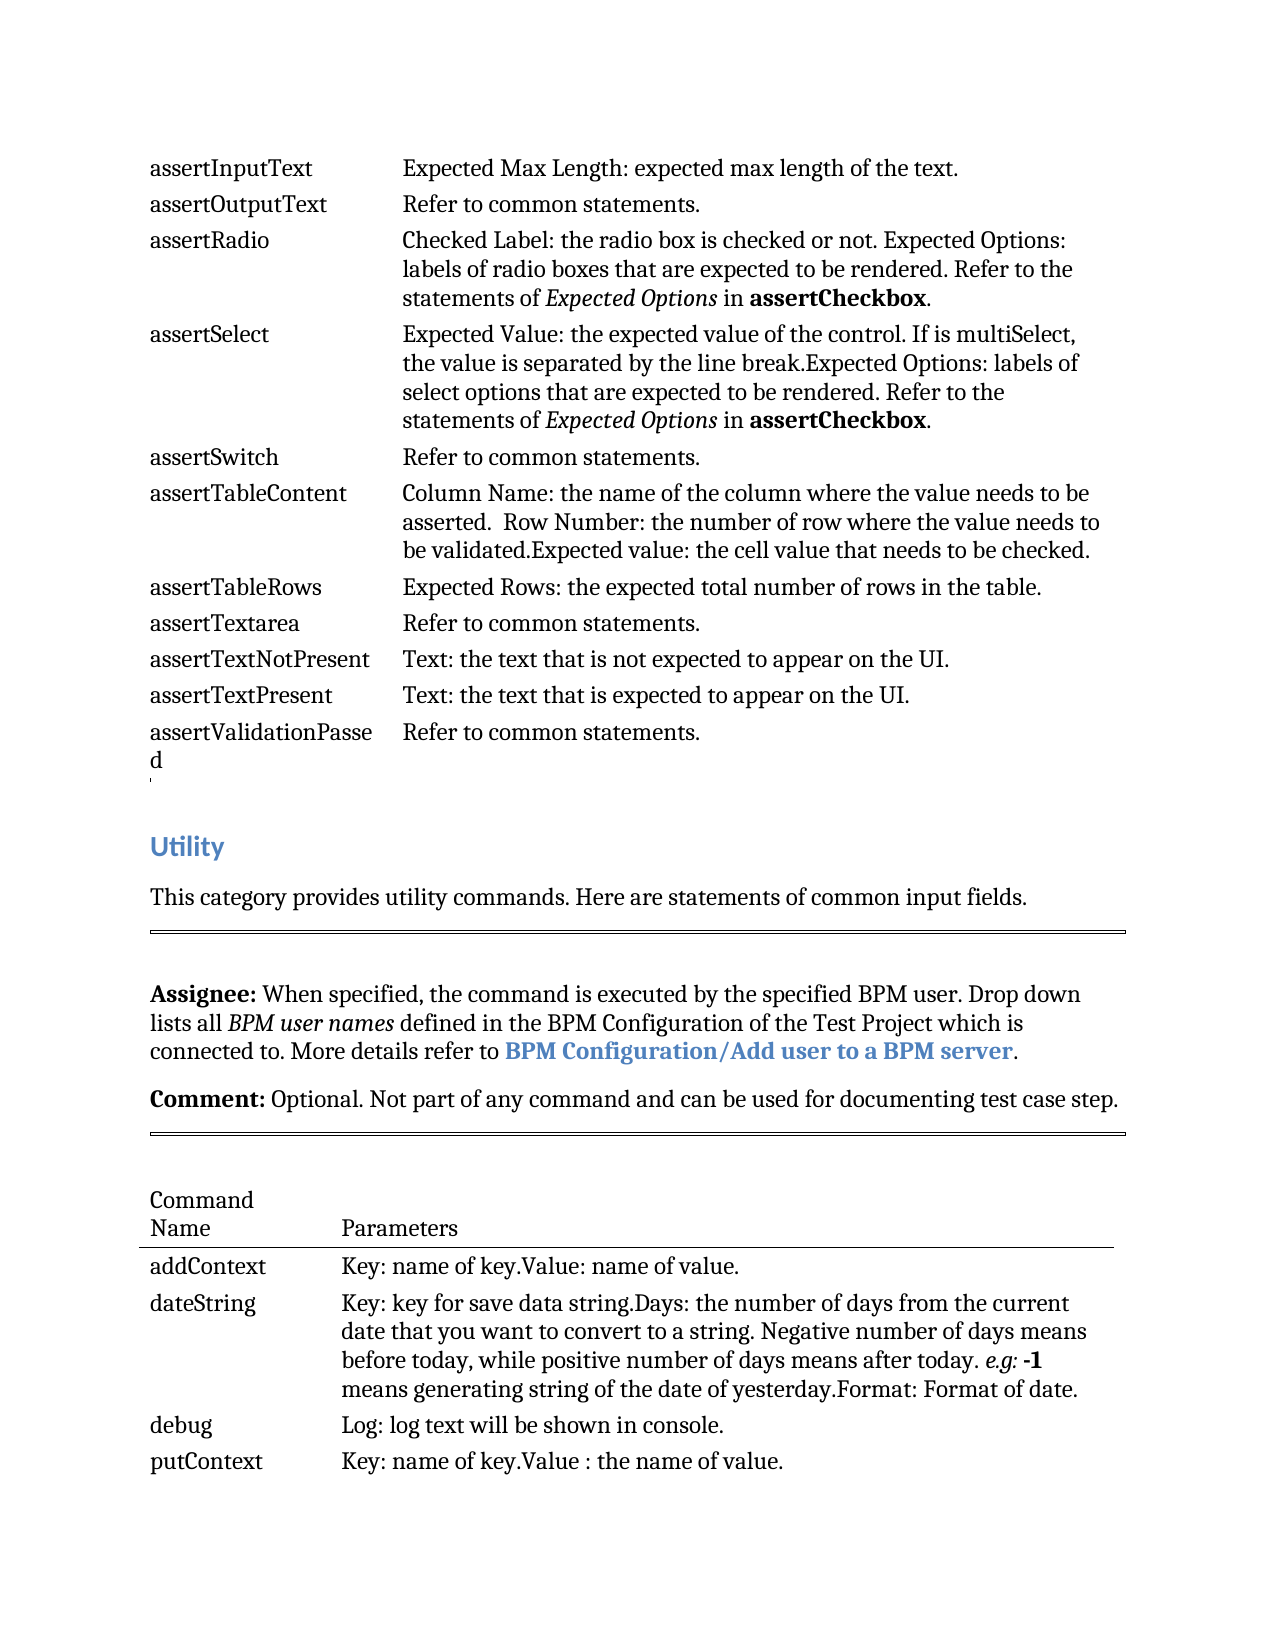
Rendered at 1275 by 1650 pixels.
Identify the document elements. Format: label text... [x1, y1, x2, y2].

table_cell Expected Value: the expected value of the control. If is multiSelect, the value is separated by the line break.Expected Options: labels of select options that are expected to be rendered. Refer to the statements of Expected Options in assertCheckbox. [391, 316, 1114, 439]
table_cell Refer to common statements. [391, 714, 1114, 779]
table_cell Refer to common statements. [391, 439, 1114, 475]
table_cell Refer to common statements. [391, 186, 1114, 222]
table_cell assertTextPresent [139, 678, 391, 714]
table_cell assertSwitch [139, 439, 391, 475]
table_cell Column Name: the name of the column where the value needs to be asserted. Row Number: the number of row where the value needs to be validated.Expected value: the cell value that needs to be checked. [391, 475, 1114, 569]
table_cell assertInputText [139, 150, 391, 186]
table_cell assertOutputText [139, 186, 391, 222]
table_cell Text: the text that is not expected to appear on the UI. [391, 641, 1114, 677]
table_cell dateString [139, 1285, 330, 1407]
text Comment: Optional. Not part of any command and can be used for documenting test case step. [150, 1085, 1125, 1113]
table_cell Key: name of key.Value: name of value. [330, 1248, 1114, 1285]
table_cell Expected Rows: the expected total number of rows in the table. [391, 569, 1114, 605]
table_cell Refer to common statements. [391, 605, 1114, 641]
table_cell Checked Label: the radio box is checked or not. Expected Options: labels of radio boxes that are expected to be rendered. Refer to the statements of Expected Options in assertCheckbox. [391, 223, 1114, 316]
table_cell Key: key for save data string.Days: the number of days from the current date that you want to convert to a string. Negative number of days means before today, while positive number of days means after today. e.g: -1 means generating string of the date of yesterday.Format: Format of date. [330, 1285, 1114, 1407]
table_cell assertValidationPassed [139, 714, 391, 779]
table_header Command Name [139, 1182, 330, 1247]
subtitle Utility [150, 828, 1125, 864]
table_cell Log: log text will be shown in console. [330, 1407, 1114, 1443]
table_cell assertTextarea [139, 605, 391, 641]
table_cell debug [139, 1407, 330, 1443]
table_cell assertTableRows [139, 569, 391, 605]
table_cell Expected Max Length: expected max length of the text. [391, 150, 1114, 186]
table_cell Key: name of key.Value : the name of value. [330, 1444, 1114, 1480]
table_cell assertRadio [139, 223, 391, 316]
table_cell assertSelect [139, 316, 391, 439]
table_header Parameters [330, 1182, 1114, 1247]
table_cell addContext [139, 1248, 330, 1285]
text This category provides utility commands. Here are statements of common input fields. [150, 883, 1125, 911]
table_cell assertTableContent [139, 475, 391, 569]
table_cell putContext [139, 1444, 330, 1480]
table_cell assertTextNotPresent [139, 641, 391, 677]
text Assignee: When specified, the command is executed by the specified BPM user. Drop down lists all BPM user names defined in the BPM Configuration of the Test Project which is connected to. More details refer to BPM Configuration/Add user to a BPM server. [150, 980, 1125, 1066]
table_cell Text: the text that is expected to appear on the UI. [391, 678, 1114, 714]
